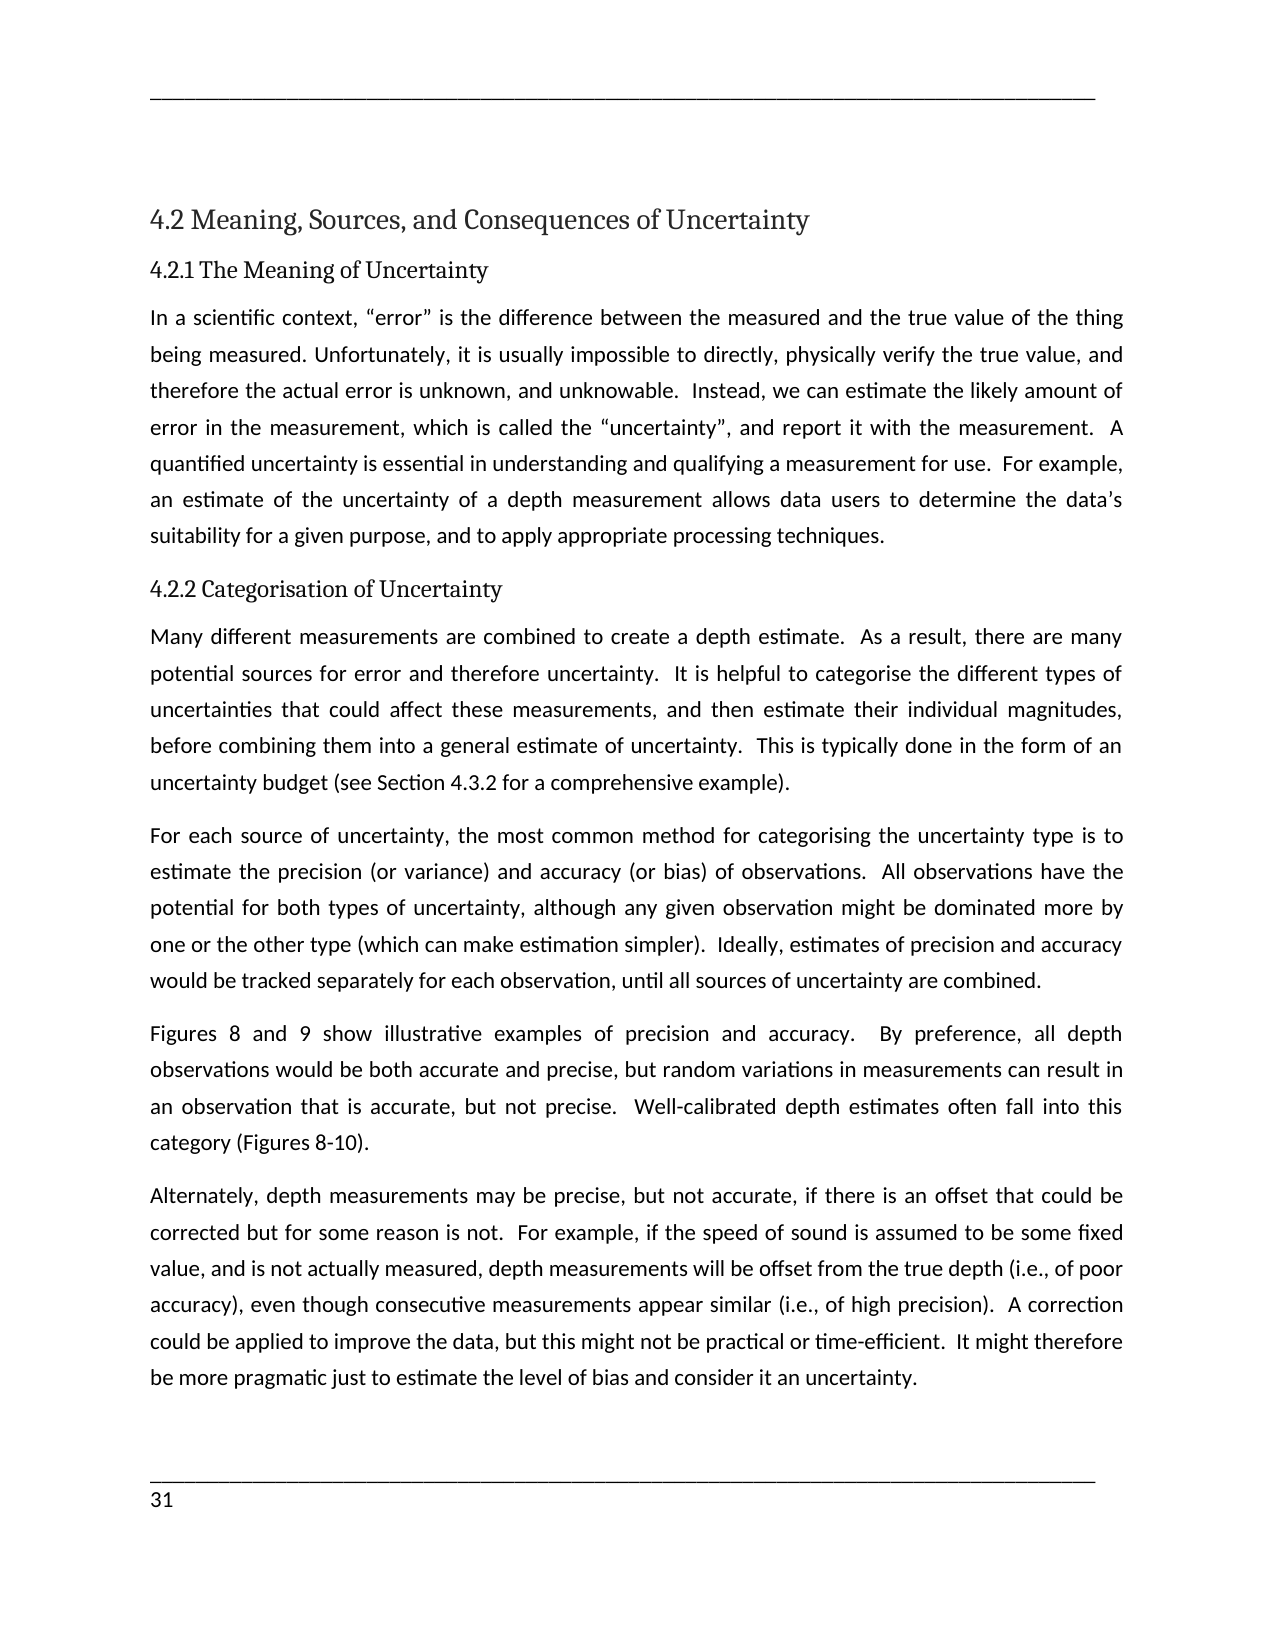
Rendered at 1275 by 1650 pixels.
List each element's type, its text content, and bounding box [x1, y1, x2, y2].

text In a scientific context, “error” is the difference between the measured and the true value of the thing being measured. Unfortunately, it is usually impossible to directly, physically verify the true value, and therefore the actual error is unknown, and unknowable. Instead, we can estimate the likely amount of error in the measurement, which is called the “uncertainty”, and report it with the measurement. A quantified uncertainty is essential in understanding and qualifying a measurement for use. For example, an estimate of the uncertainty of a depth measurement allows data users to determine the data’s suitability for a given purpose, and to apply appropriate processing techniques. [150, 303, 1125, 550]
text Many different measurements are combined to create a depth estimate. As a result, there are many potential sources for error and therefore uncertainty. It is helpful to categorise the different types of uncertainties that could affect these measurements, and then estimate their individual magnitudes, before combining them into a general estimate of uncertainty. This is typically done in the form of an uncertainty budget (see Section 4.3.2 for a comprehensive example). [150, 622, 1125, 796]
subtitle 4.2.2 Categorisation of Uncertainty [150, 575, 1125, 603]
subtitle 4.2.1 The Meaning of Uncertainty [150, 256, 1125, 284]
text Alternately, depth measurements may be precise, but not accurate, if there is an offset that could be corrected but for some reason is not. For example, if the speed of sound is assumed to be some fixed value, and is not actually measured, depth measurements will be offset from the true depth (i.e., of poor accuracy), even though consecutive measurements appear similar (i.e., of high precision). A correction could be applied to improve the data, but this might not be practical or time-efficient. It might therefore be more pragmatic just to estimate the level of bias and consider it an uncertainty. [150, 1181, 1125, 1391]
subtitle 4.2 Meaning, Sources, and Consequences of Uncertainty [150, 203, 1125, 237]
text Figures 8 and 9 show illustrative examples of precision and accuracy. By preference, all depth observations would be both accurate and precise, but random variations in measurements can result in an observation that is accurate, but not precise. Well-calibrated depth estimates often fall into this category (Figures 8-10). [150, 1019, 1125, 1156]
text For each source of uncertainty, the most common method for categorising the uncertainty type is to estimate the precision (or variance) and accuracy (or bias) of observations. All observations have the potential for both types of uncertainty, although any given observation might be dominated more by one or the other type (which can make estimation simpler). Ideally, estimates of precision and accuracy would be tracked separately for each observation, until all sources of uncertainty are combined. [150, 821, 1125, 994]
